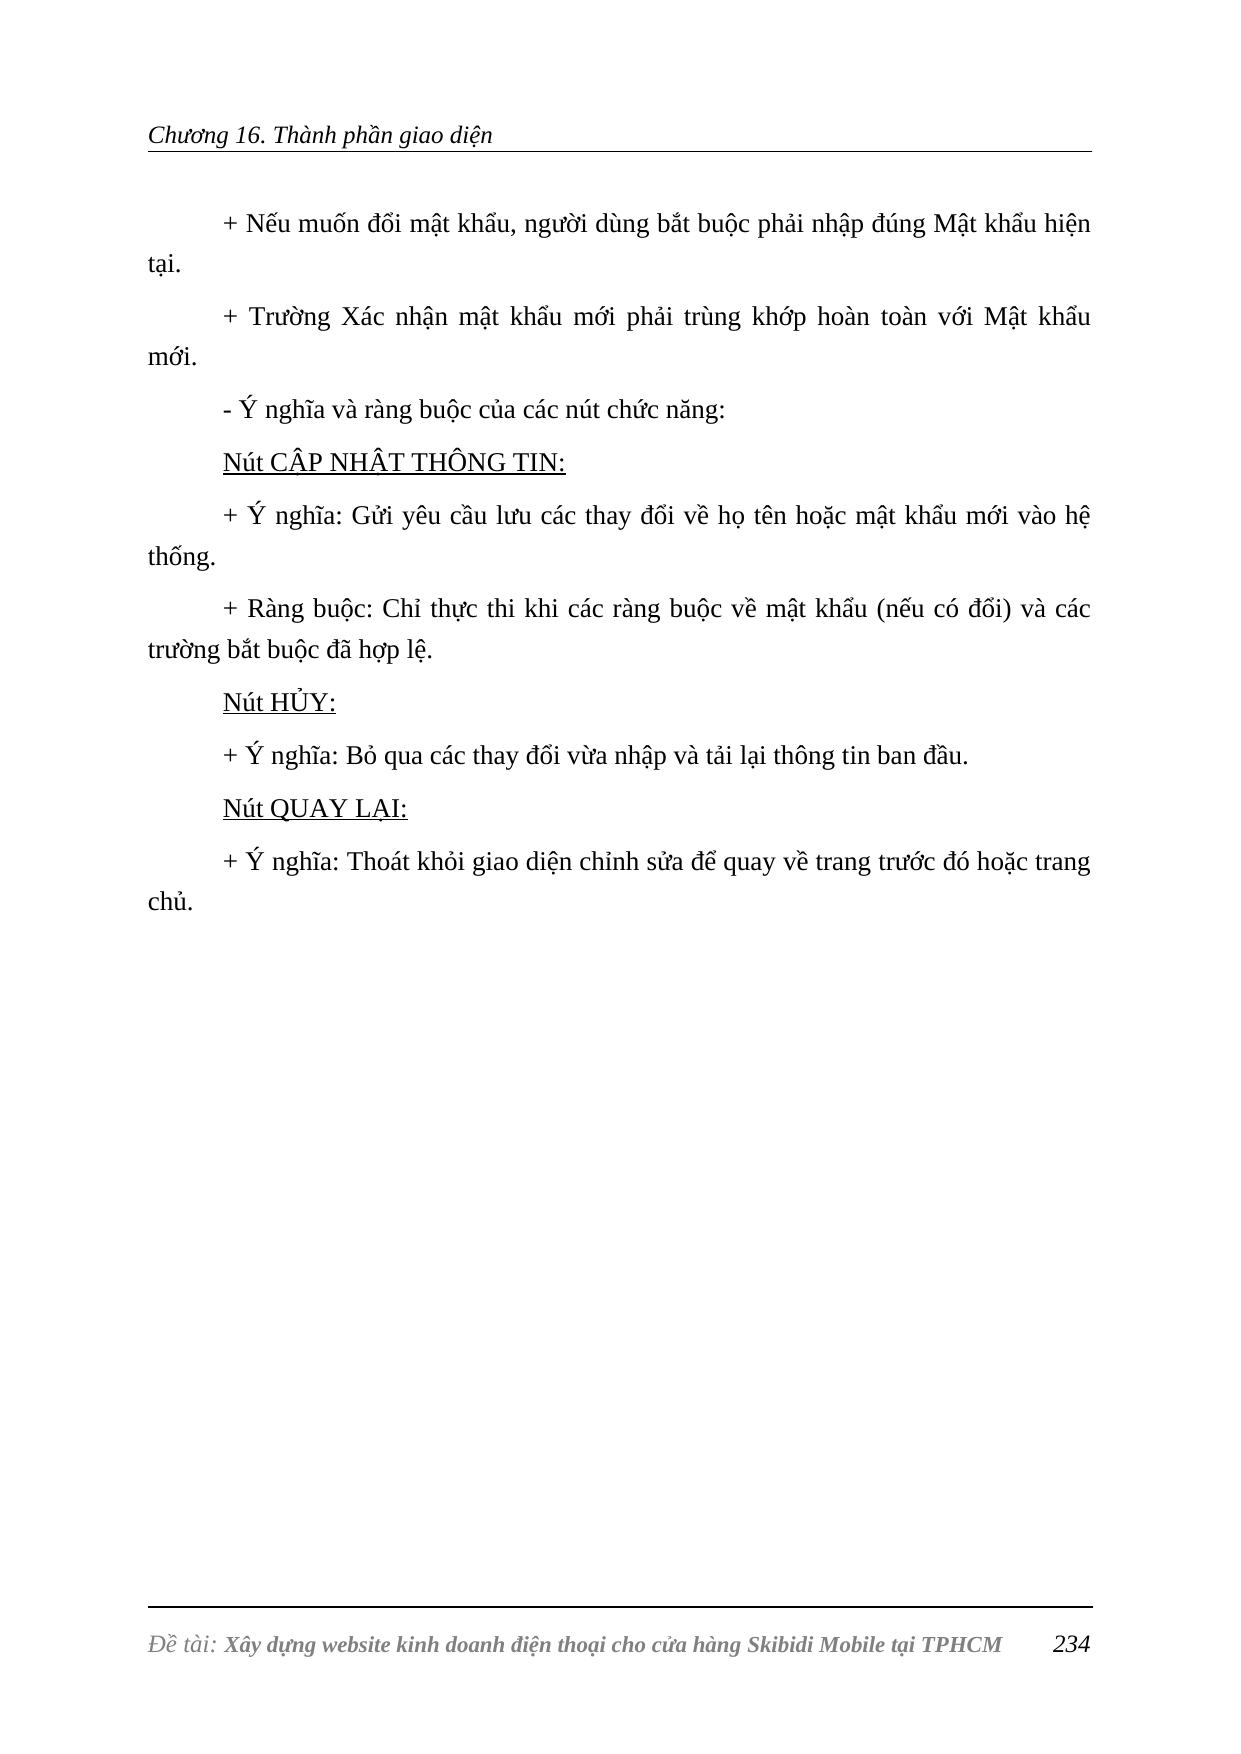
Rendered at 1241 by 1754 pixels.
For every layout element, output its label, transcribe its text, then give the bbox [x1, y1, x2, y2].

text + Nếu muốn đổi mật khẩu, người dùng bắt buộc phải nhập đúng Mật khẩu hiện tại. [148, 207, 1092, 278]
text - Ý nghĩa và ràng buộc của các nút chức năng: [148, 393, 1092, 424]
text + Ý nghĩa: Thoát khỏi giao diện chỉnh sửa để quay về trang trước đó hoặc trang chủ. [148, 845, 1092, 916]
text Nút CẬP NHẬT THÔNG TIN: [148, 446, 1092, 477]
text Nút QUAY LẠI: [148, 792, 1092, 823]
text + Ý nghĩa: Bỏ qua các thay đổi vừa nhập và tải lại thông tin ban đầu. [148, 739, 1092, 770]
text + Trường Xác nhận mật khẩu mới phải trùng khớp hoàn toàn với Mật khẩu mới. [148, 300, 1092, 372]
text Nút HỦY: [148, 686, 1092, 717]
text + Ràng buộc: Chỉ thực thi khi các ràng buộc về mật khẩu (nếu có đổi) và các trường bắt buộc đã hợp lệ. [148, 593, 1092, 664]
text + Ý nghĩa: Gửi yêu cầu lưu các thay đổi về họ tên hoặc mật khẩu mới vào hệ thống. [148, 499, 1092, 571]
